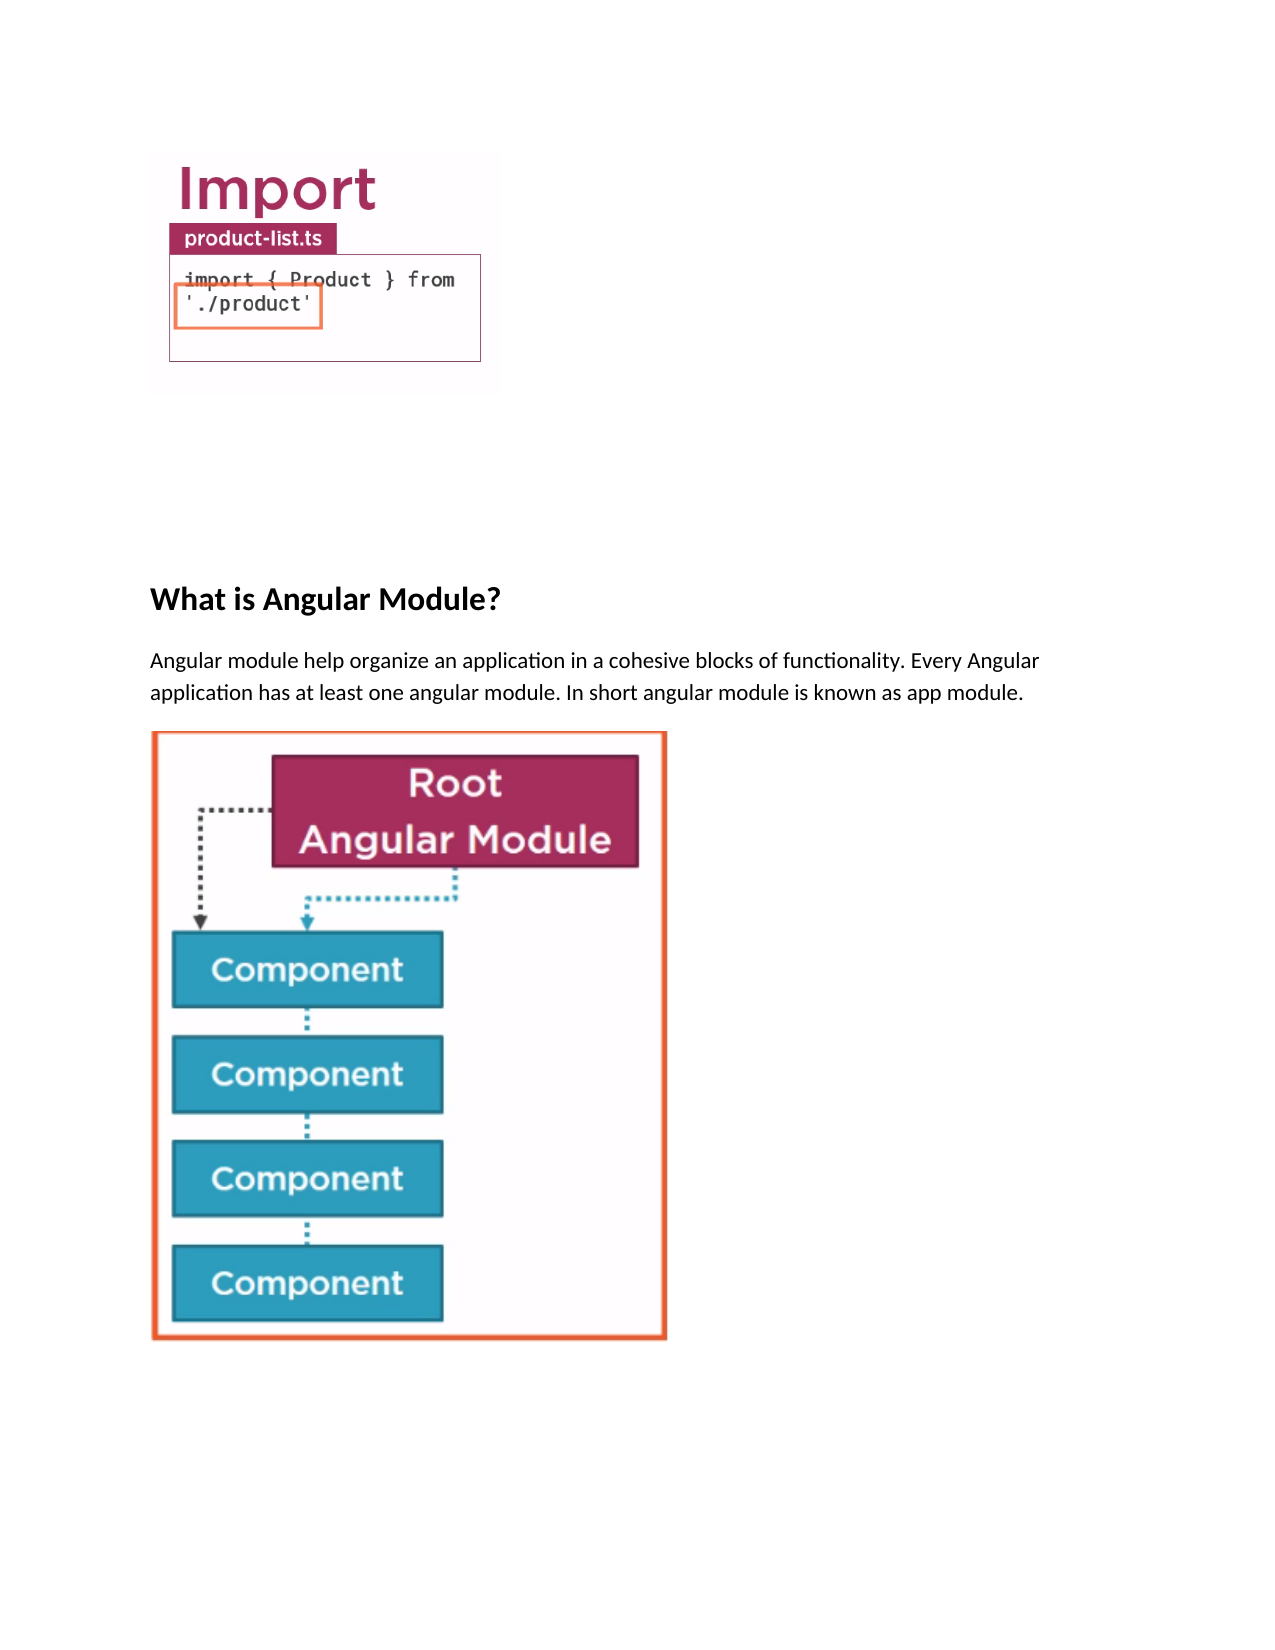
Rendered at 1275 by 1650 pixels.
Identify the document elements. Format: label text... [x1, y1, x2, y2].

picture [150, 731, 668, 1342]
text Angular module help organize an application in a cohesive blocks of functionality. Every Angular application has at least one angular module. In short angular module is known as app module. [150, 646, 1125, 706]
picture [150, 150, 501, 395]
text What is Angular Module? [150, 578, 1125, 619]
